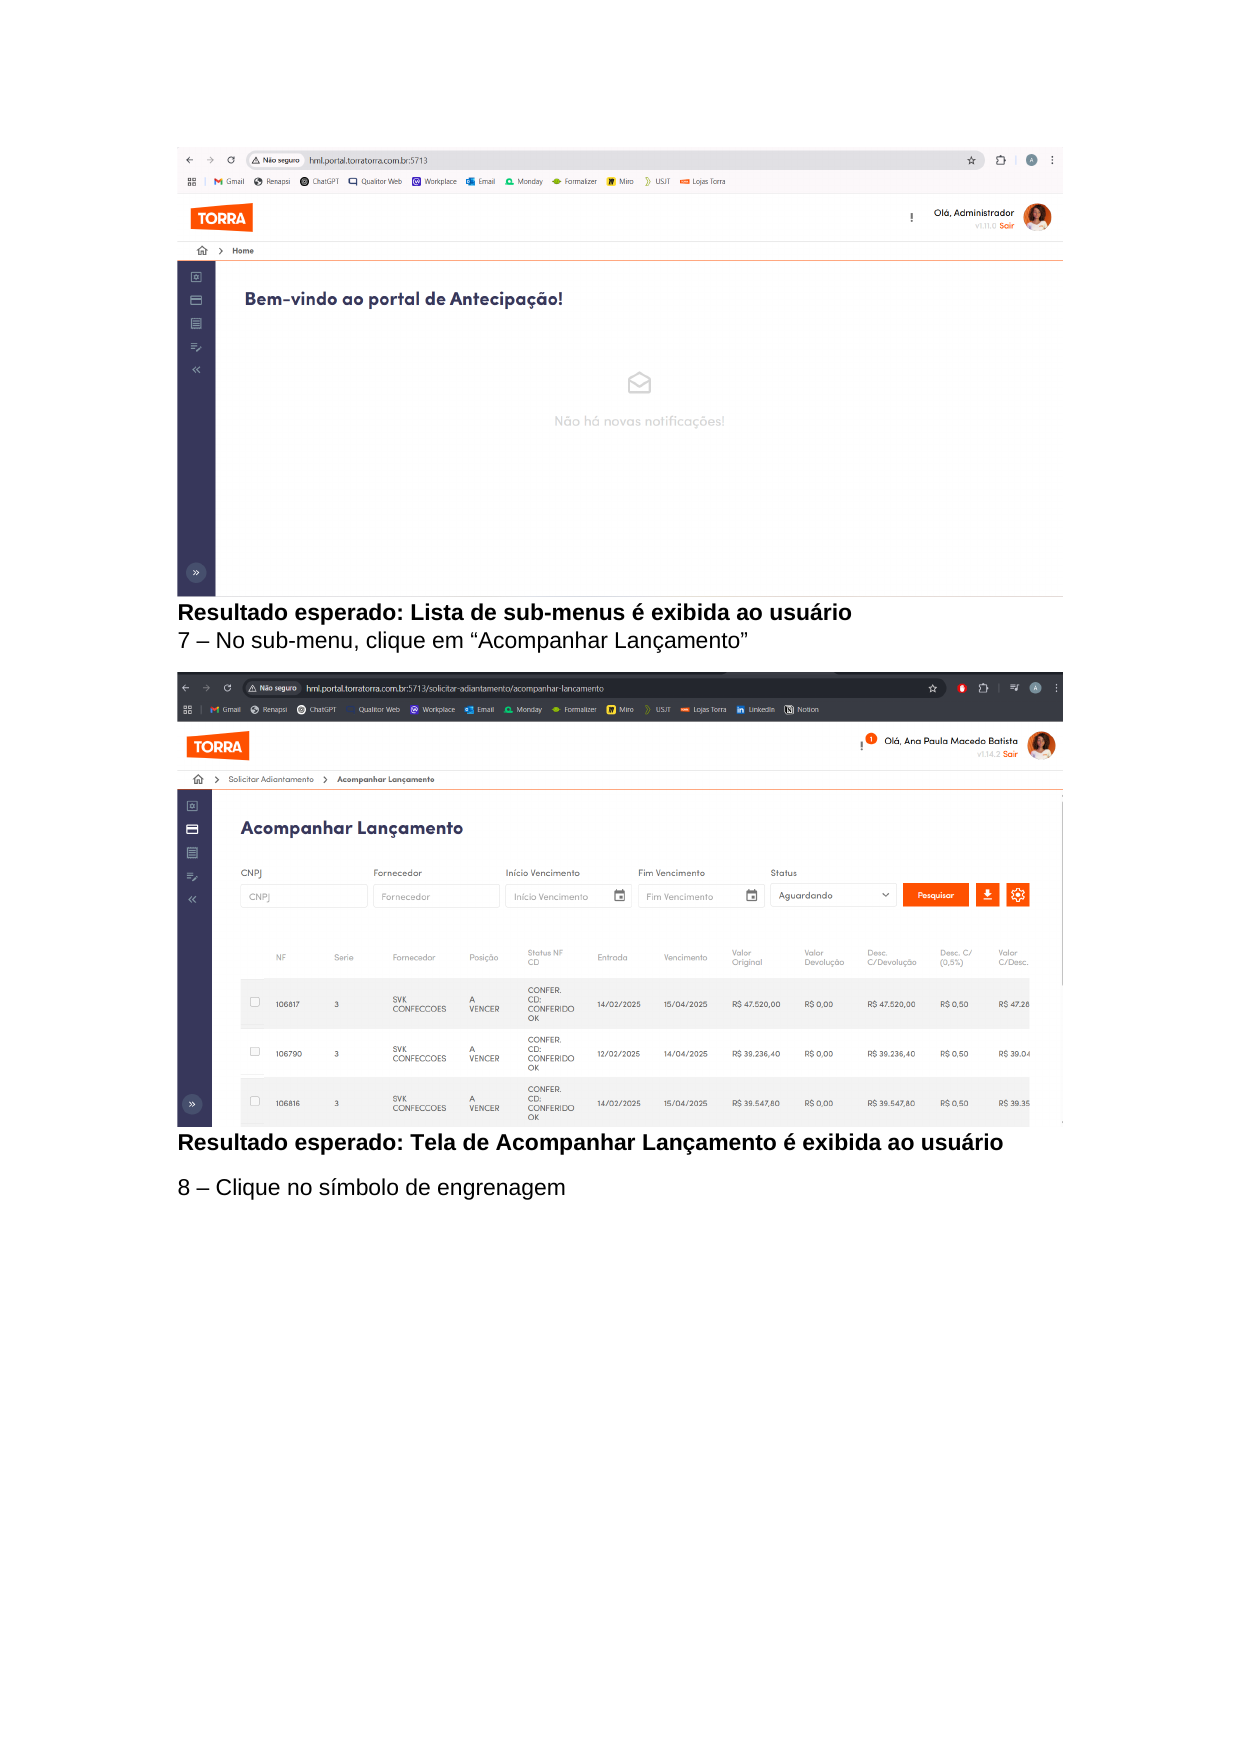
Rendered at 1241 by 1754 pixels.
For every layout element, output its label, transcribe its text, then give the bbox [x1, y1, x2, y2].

picture [177, 147, 1063, 597]
text 8 – Clique no símbolo de engrenagem [177, 1174, 1063, 1200]
picture [177, 672, 1063, 1127]
text Resultado esperado: Lista de sub-menus é exibida ao usuário 7 – No sub-menu, clique em “Acompanhar Lançamento” [177, 597, 1063, 653]
text Resultado esperado: Tela de Acompanhar Lançamento é exibida ao usuário [177, 1127, 1063, 1155]
